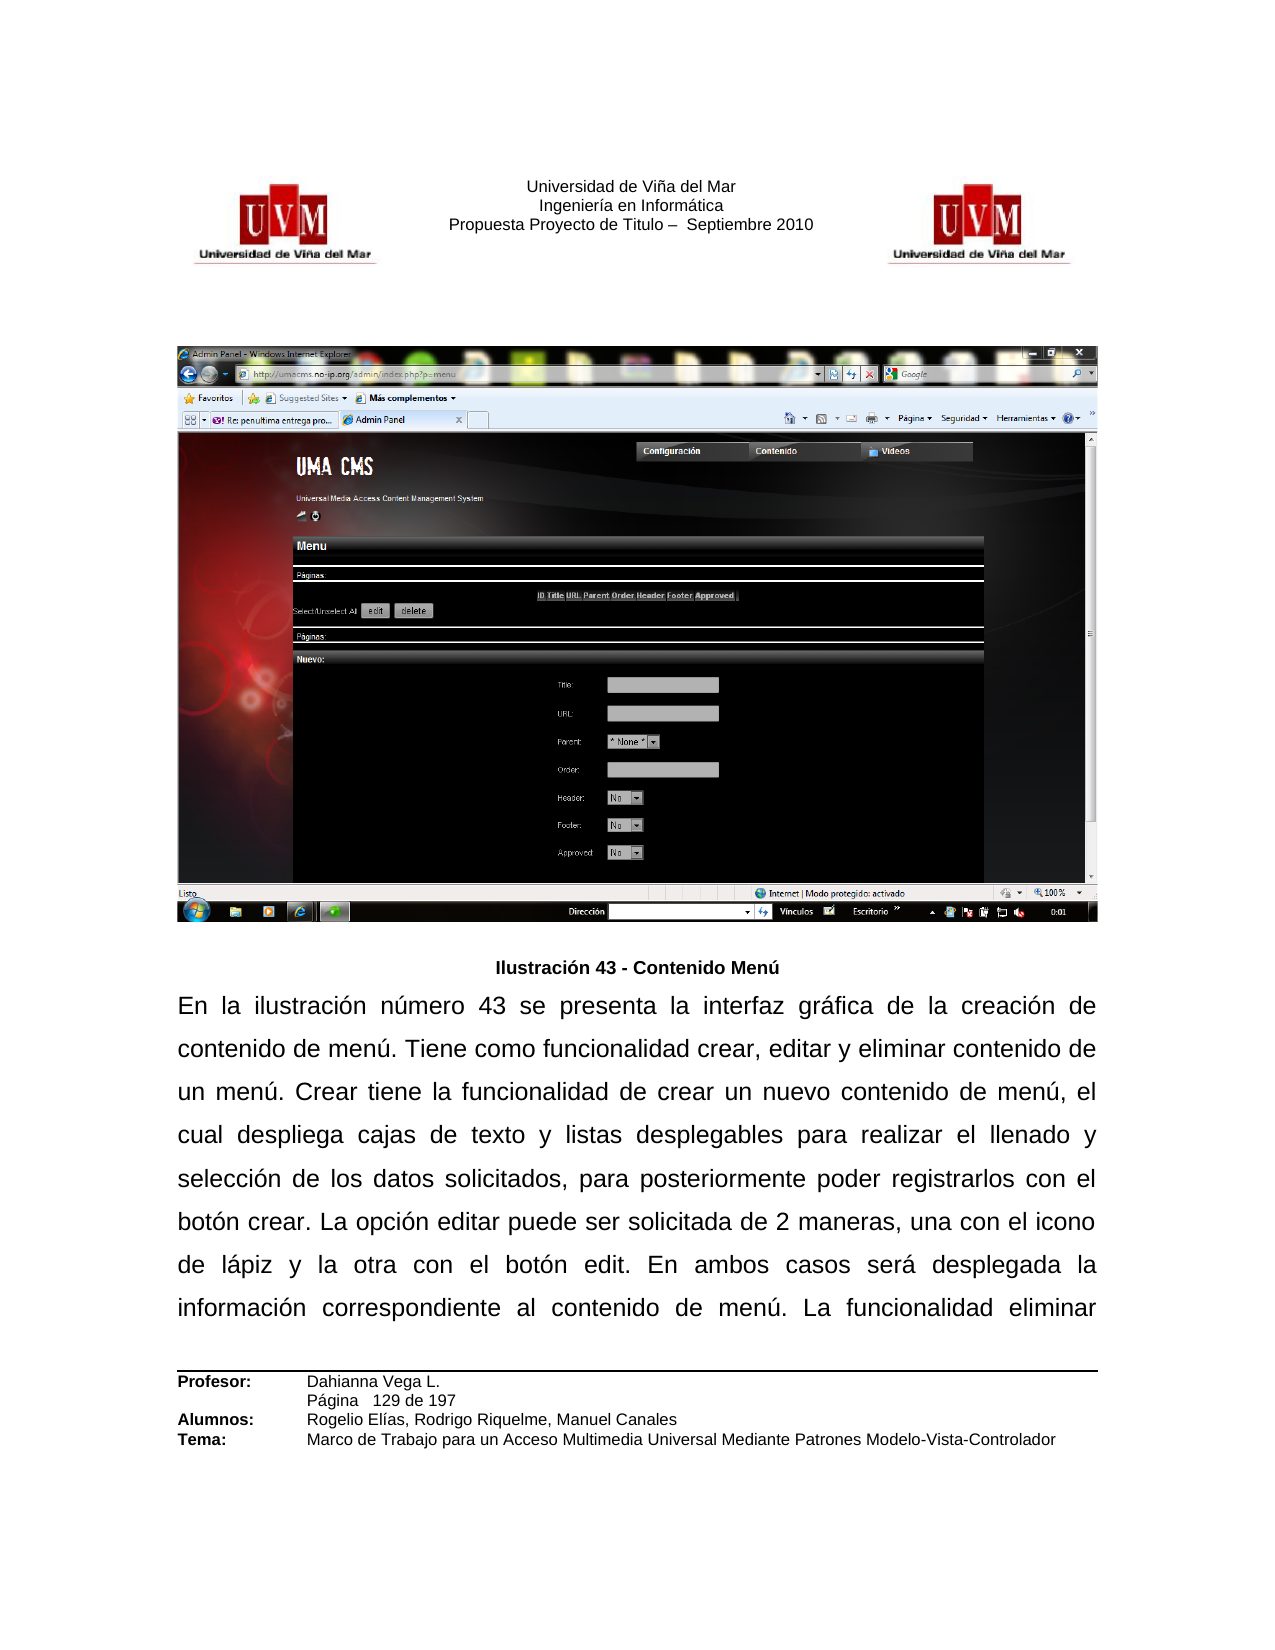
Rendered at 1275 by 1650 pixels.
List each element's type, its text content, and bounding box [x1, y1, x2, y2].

text Ilustración 43 - Contenido Menú [177, 957, 1098, 978]
picture [177, 176, 390, 267]
picture [177, 346, 1098, 922]
picture [871, 176, 1084, 267]
